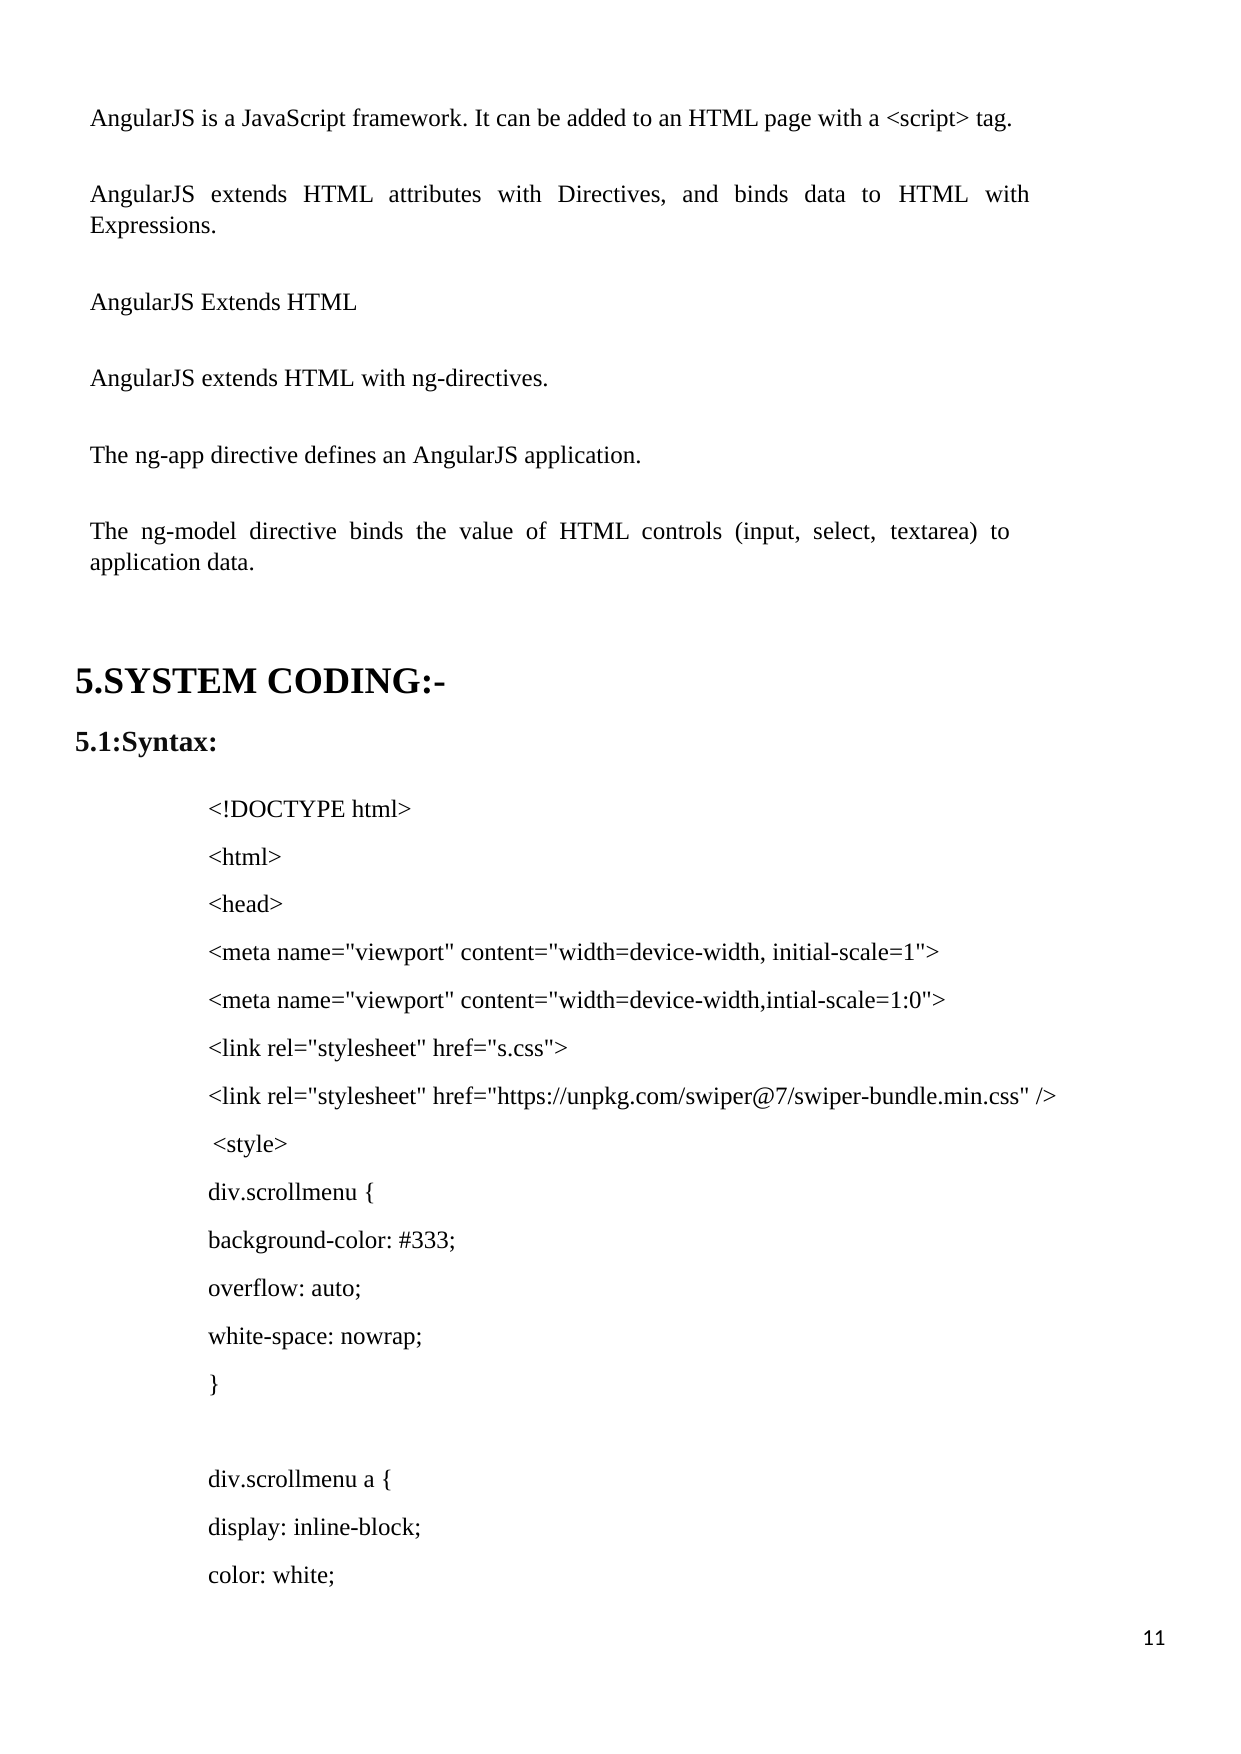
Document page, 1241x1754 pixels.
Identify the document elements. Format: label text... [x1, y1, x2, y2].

text The ng-app directive defines an AngularJS application. [89, 440, 1165, 469]
text color: white; [139, 1560, 1082, 1589]
text } [139, 1369, 1082, 1397]
text 5.SYSTEM CODING:- [75, 658, 1165, 702]
text <meta name="viewport" content="width=device-width,intial-scale=1:0"> [139, 985, 1082, 1014]
text AngularJS extends HTML attributes with Directives, and binds data to HTML with Expressions. [89, 179, 1029, 239]
text <html> [139, 842, 1082, 870]
text <!DOCTYPE html> [139, 794, 1082, 822]
text 5.1:Syntax: [75, 724, 1082, 758]
text white-space: nowrap; [139, 1321, 1082, 1349]
text <meta name="viewport" content="width=device-width, initial-scale=1"> [139, 937, 1082, 966]
text overflow: auto; [139, 1273, 1082, 1302]
text div.scrollmenu { [139, 1177, 1082, 1206]
text <style> [75, 1129, 1082, 1158]
text <head> [139, 889, 1082, 918]
text display: inline-block; [139, 1512, 1082, 1541]
text background-color: #333; [139, 1225, 1082, 1254]
text <link rel="stylesheet" href="https://unpkg.com/swiper@7/swiper-bundle.min.css" /> [139, 1081, 1082, 1110]
text AngularJS Extends HTML [89, 287, 1165, 316]
text AngularJS extends HTML with ng-directives. [89, 363, 1165, 392]
text <link rel="stylesheet" href="s.css"> [139, 1033, 1082, 1062]
text AngularJS is a JavaScript framework. It can be added to an HTML page with a <script> tag. [89, 103, 1071, 132]
text div.scrollmenu a { [139, 1464, 1082, 1493]
text The ng-model directive binds the value of HTML controls (input, select, textarea) to application data. [89, 516, 1010, 576]
